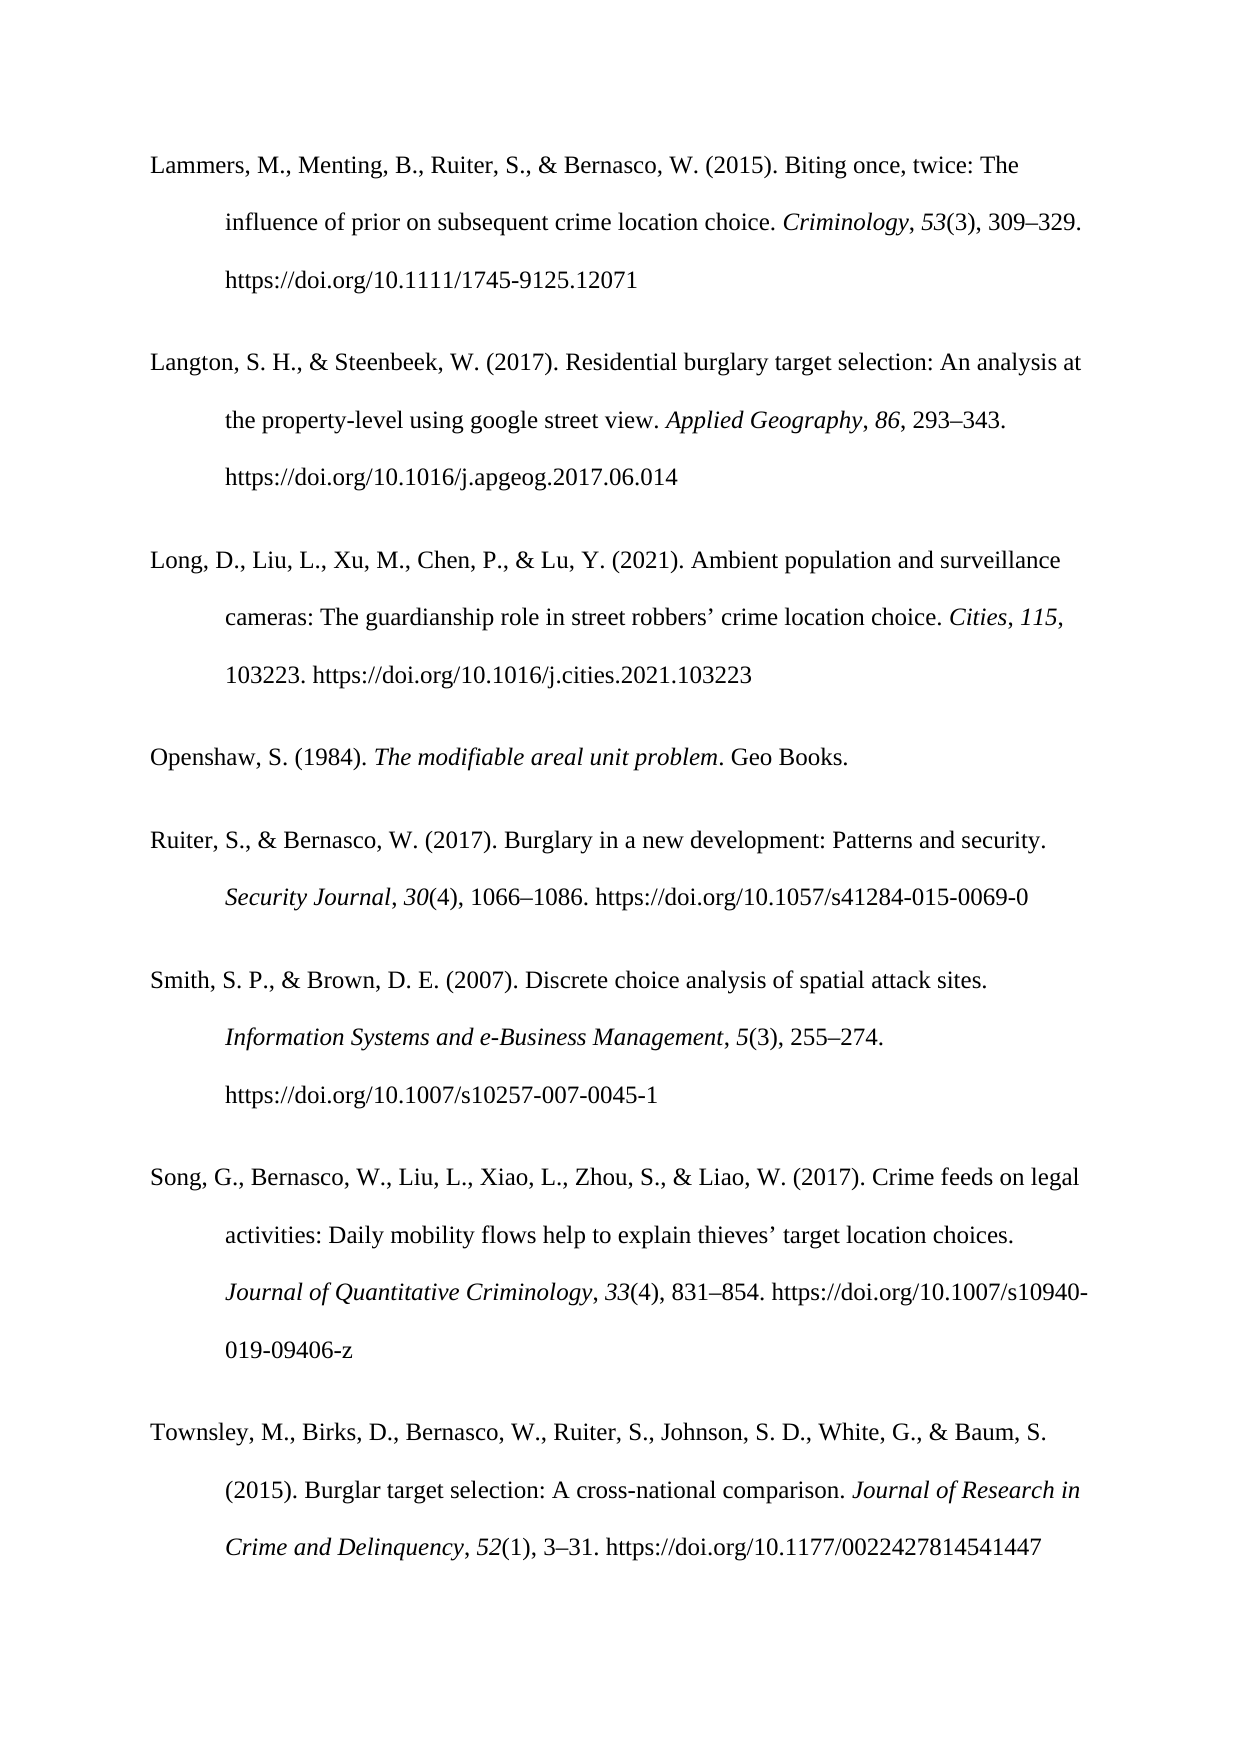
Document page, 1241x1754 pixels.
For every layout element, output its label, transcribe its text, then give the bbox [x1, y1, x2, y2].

text Lammers, M., Menting, B., Ruiter, S., & Bernasco, W. (2015). Biting once, twice: The influence of prior on subsequent crime location choice. Criminology, 53(3), 309–329. https://doi.org/10.1111/1745-9125.12071 [150, 150, 1090, 294]
text Song, G., Bernasco, W., Liu, L., Xiao, L., Zhou, S., & Liao, W. (2017). Crime feeds on legal activities: Daily mobility flows help to explain thieves’ target location choices. Journal of Quantitative Criminology, 33(4), 831–854. https://doi.org/10.1007/s10940-019-09406-z [150, 1162, 1090, 1364]
text Long, D., Liu, L., Xu, M., Chen, P., & Lu, Y. (2021). Ambient population and surveillance cameras: The guardianship role in street robbers’ crime location choice. Cities, 115, 103223. https://doi.org/10.1016/j.cities.2021.103223 [150, 545, 1090, 689]
text Langton, S. H., & Steenbeek, W. (2017). Residential burglary target selection: An analysis at the property-level using google street view. Applied Geography, 86, 293–343. https://doi.org/10.1016/j.apgeog.2017.06.014 [150, 347, 1090, 491]
text Openshaw, S. (1984). The modifiable areal unit problem. Geo Books. [150, 742, 1090, 771]
text Townsley, M., Birks, D., Bernasco, W., Ruiter, S., Johnson, S. D., White, G., & Baum, S. (2015). Burglar target selection: A cross-national comparison. Journal of Research in Crime and Delinquency, 52(1), 3–31. https://doi.org/10.1177/0022427814541447 [150, 1417, 1090, 1561]
text Smith, S. P., & Brown, D. E. (2007). Discrete choice analysis of spatial attack sites. Information Systems and e-Business Management, 5(3), 255–274. https://doi.org/10.1007/s10257-007-0045-1 [150, 965, 1090, 1109]
text Ruiter, S., & Bernasco, W. (2017). Burglary in a new development: Patterns and security. Security Journal, 30(4), 1066–1086. https://doi.org/10.1057/s41284-015-0069-0 [150, 825, 1090, 911]
